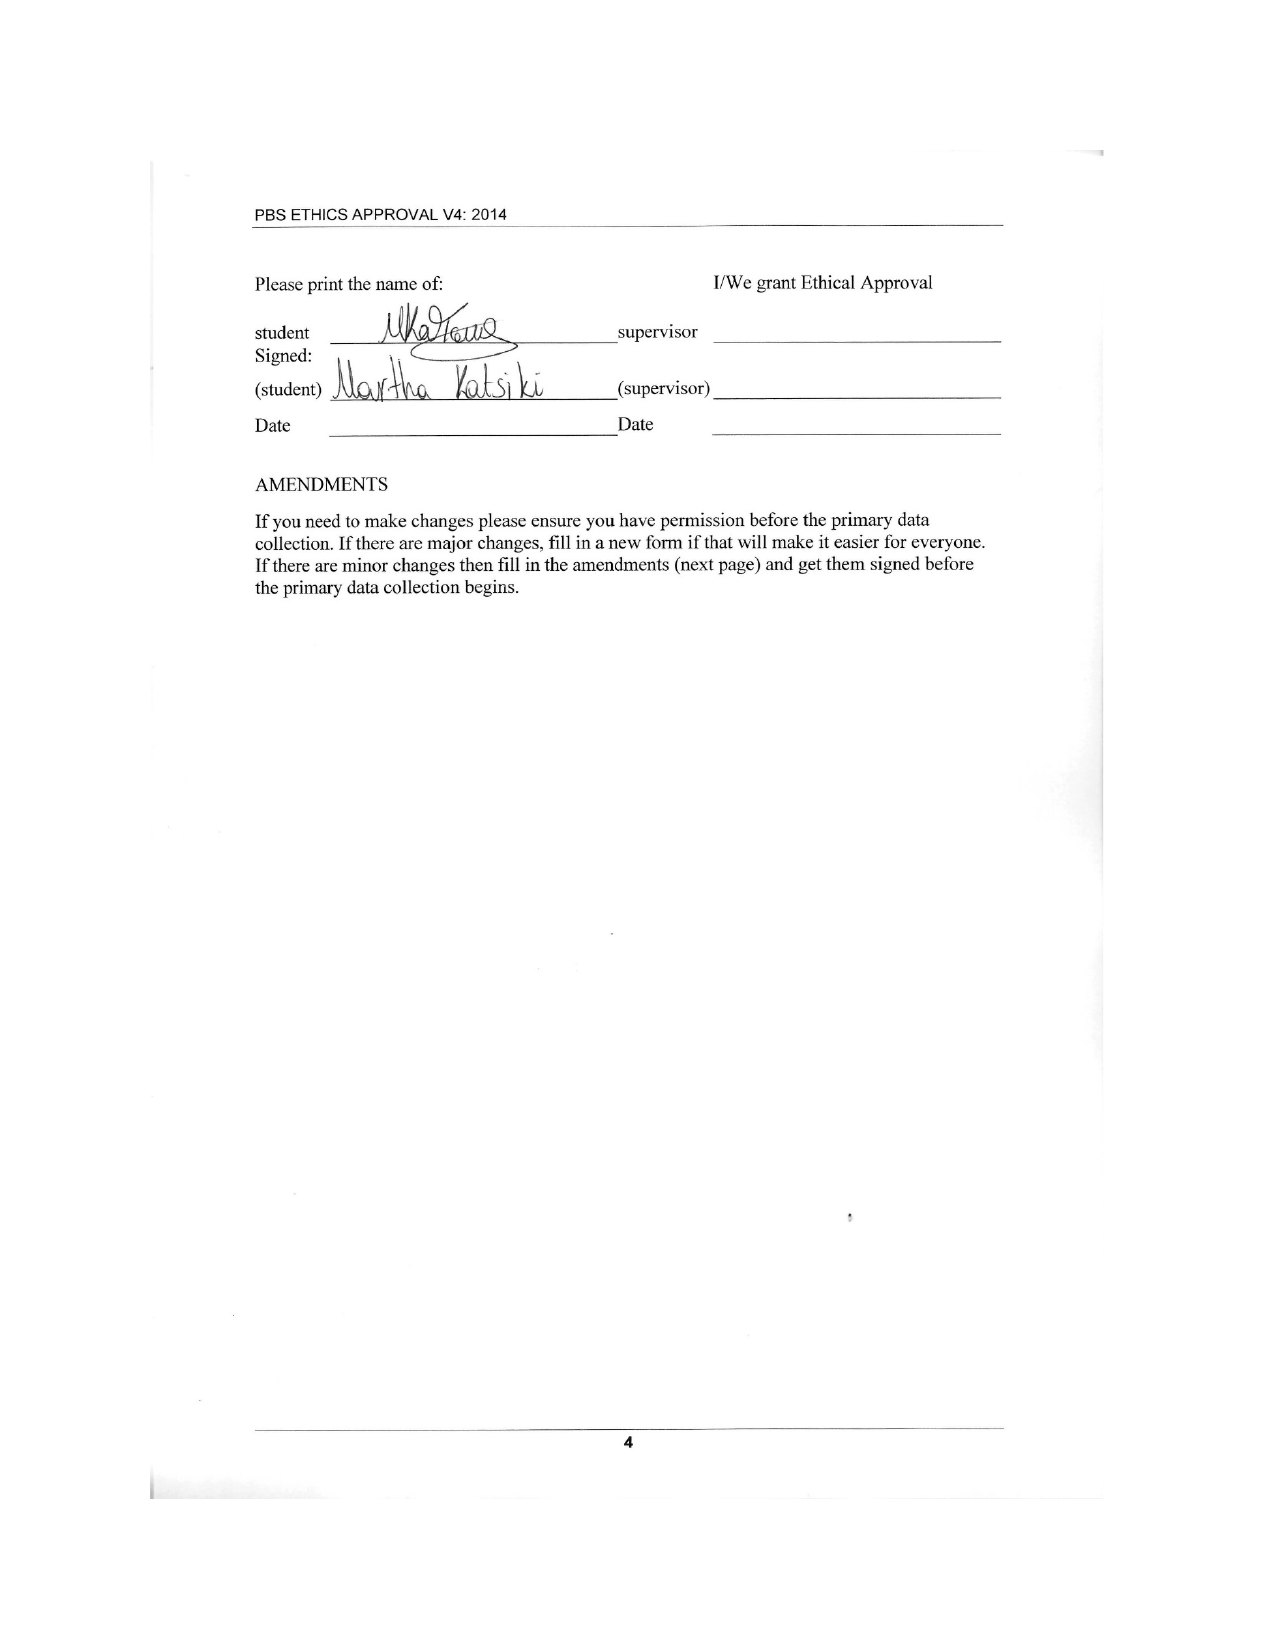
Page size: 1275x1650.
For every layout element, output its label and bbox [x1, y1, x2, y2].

picture [150, 150, 1104, 1499]
